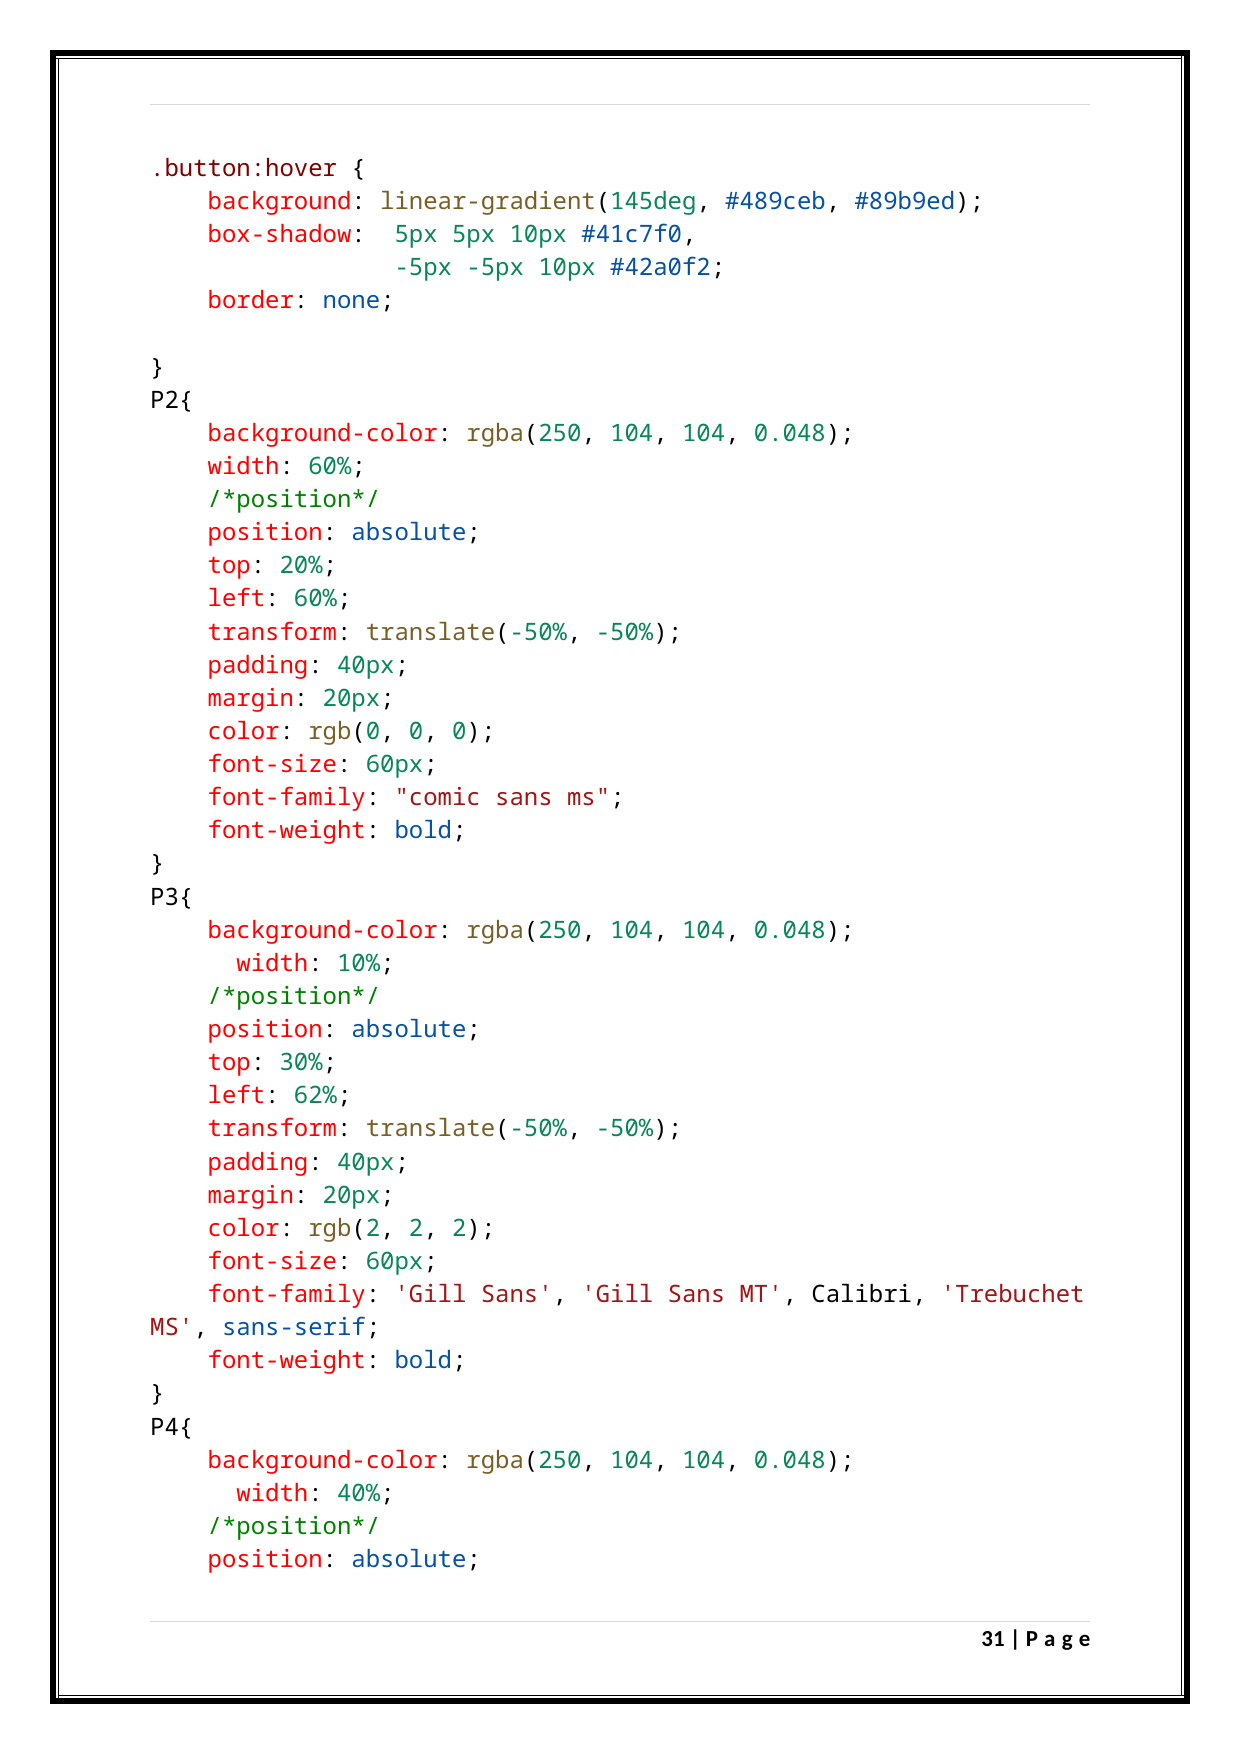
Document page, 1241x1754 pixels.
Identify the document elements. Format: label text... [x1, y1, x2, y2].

text background-color: rgba(250, 104, 104, 0.048); [150, 912, 1090, 945]
text P4{ [150, 1409, 1090, 1442]
text font-weight: bold; [150, 1342, 1090, 1376]
text /*position*/ [150, 978, 1090, 1011]
text P3{ [150, 879, 1090, 912]
text font-size: 60px; [150, 1243, 1090, 1276]
text color: rgb(2, 2, 2); [150, 1210, 1090, 1243]
text width: 40%; [150, 1475, 1090, 1508]
text position: absolute; [150, 514, 1090, 547]
text left: 60%; [150, 581, 1090, 614]
text box-shadow: 5px 5px 10px #41c7f0, [150, 216, 1090, 249]
text width: 10%; [150, 945, 1090, 978]
text } [150, 1376, 1090, 1409]
text width: 60%; [150, 448, 1090, 481]
text padding: 40px; [150, 647, 1090, 680]
text background: linear-gradient(145deg, #489ceb, #89b9ed); [150, 183, 1090, 216]
text color: rgb(0, 0, 0); [150, 713, 1090, 746]
text margin: 20px; [150, 680, 1090, 713]
text background-color: rgba(250, 104, 104, 0.048); [150, 1442, 1090, 1475]
text font-size: 60px; [150, 746, 1090, 779]
text font-family: "comic sans ms"; [150, 779, 1090, 812]
text P2{ [150, 382, 1090, 415]
text } [150, 349, 1090, 382]
text transform: translate(-50%, -50%); [150, 614, 1090, 647]
text position: absolute; [150, 1011, 1090, 1044]
text background-color: rgba(250, 104, 104, 0.048); [150, 415, 1090, 448]
text padding: 40px; [150, 1144, 1090, 1177]
text /*position*/ [150, 1508, 1090, 1541]
text top: 20%; [150, 547, 1090, 581]
text font-weight: bold; [150, 812, 1090, 846]
text top: 30%; [150, 1044, 1090, 1077]
text .button:hover { [150, 150, 1090, 183]
text /*position*/ [150, 481, 1090, 514]
text font-family: 'Gill Sans', 'Gill Sans MT', Calibri, 'Trebuchet MS', sans-serif; [150, 1276, 1090, 1342]
text -5px -5px 10px #42a0f2; [150, 249, 1090, 282]
text margin: 20px; [150, 1177, 1090, 1210]
text } [150, 846, 1090, 879]
text border: none; [150, 282, 1090, 316]
text left: 62%; [150, 1077, 1090, 1111]
text transform: translate(-50%, -50%); [150, 1111, 1090, 1144]
text position: absolute; [150, 1541, 1090, 1574]
